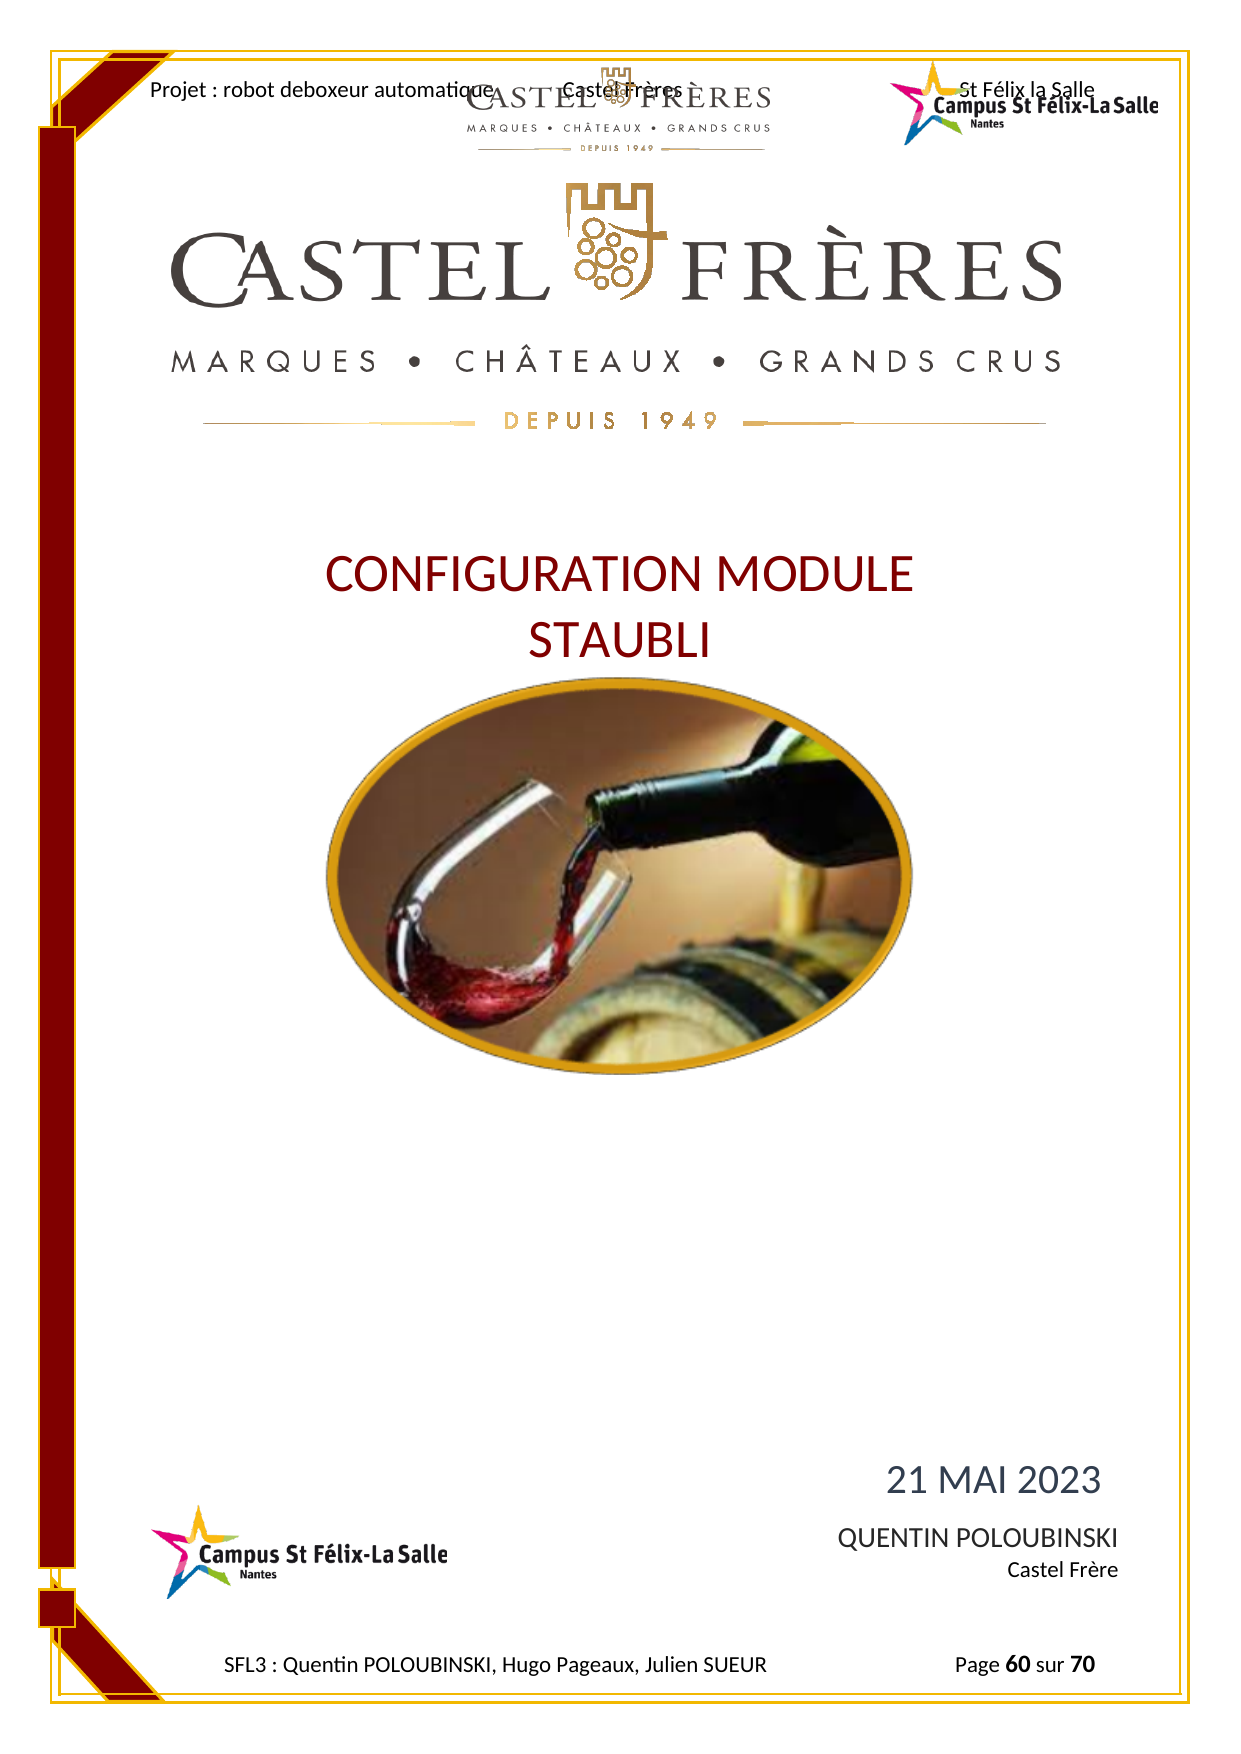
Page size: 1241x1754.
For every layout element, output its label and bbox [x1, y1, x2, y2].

picture [161, 174, 1072, 431]
picture [889, 60, 1158, 145]
picture [150, 1504, 447, 1598]
picture [460, 59, 773, 157]
picture [320, 676, 920, 1075]
